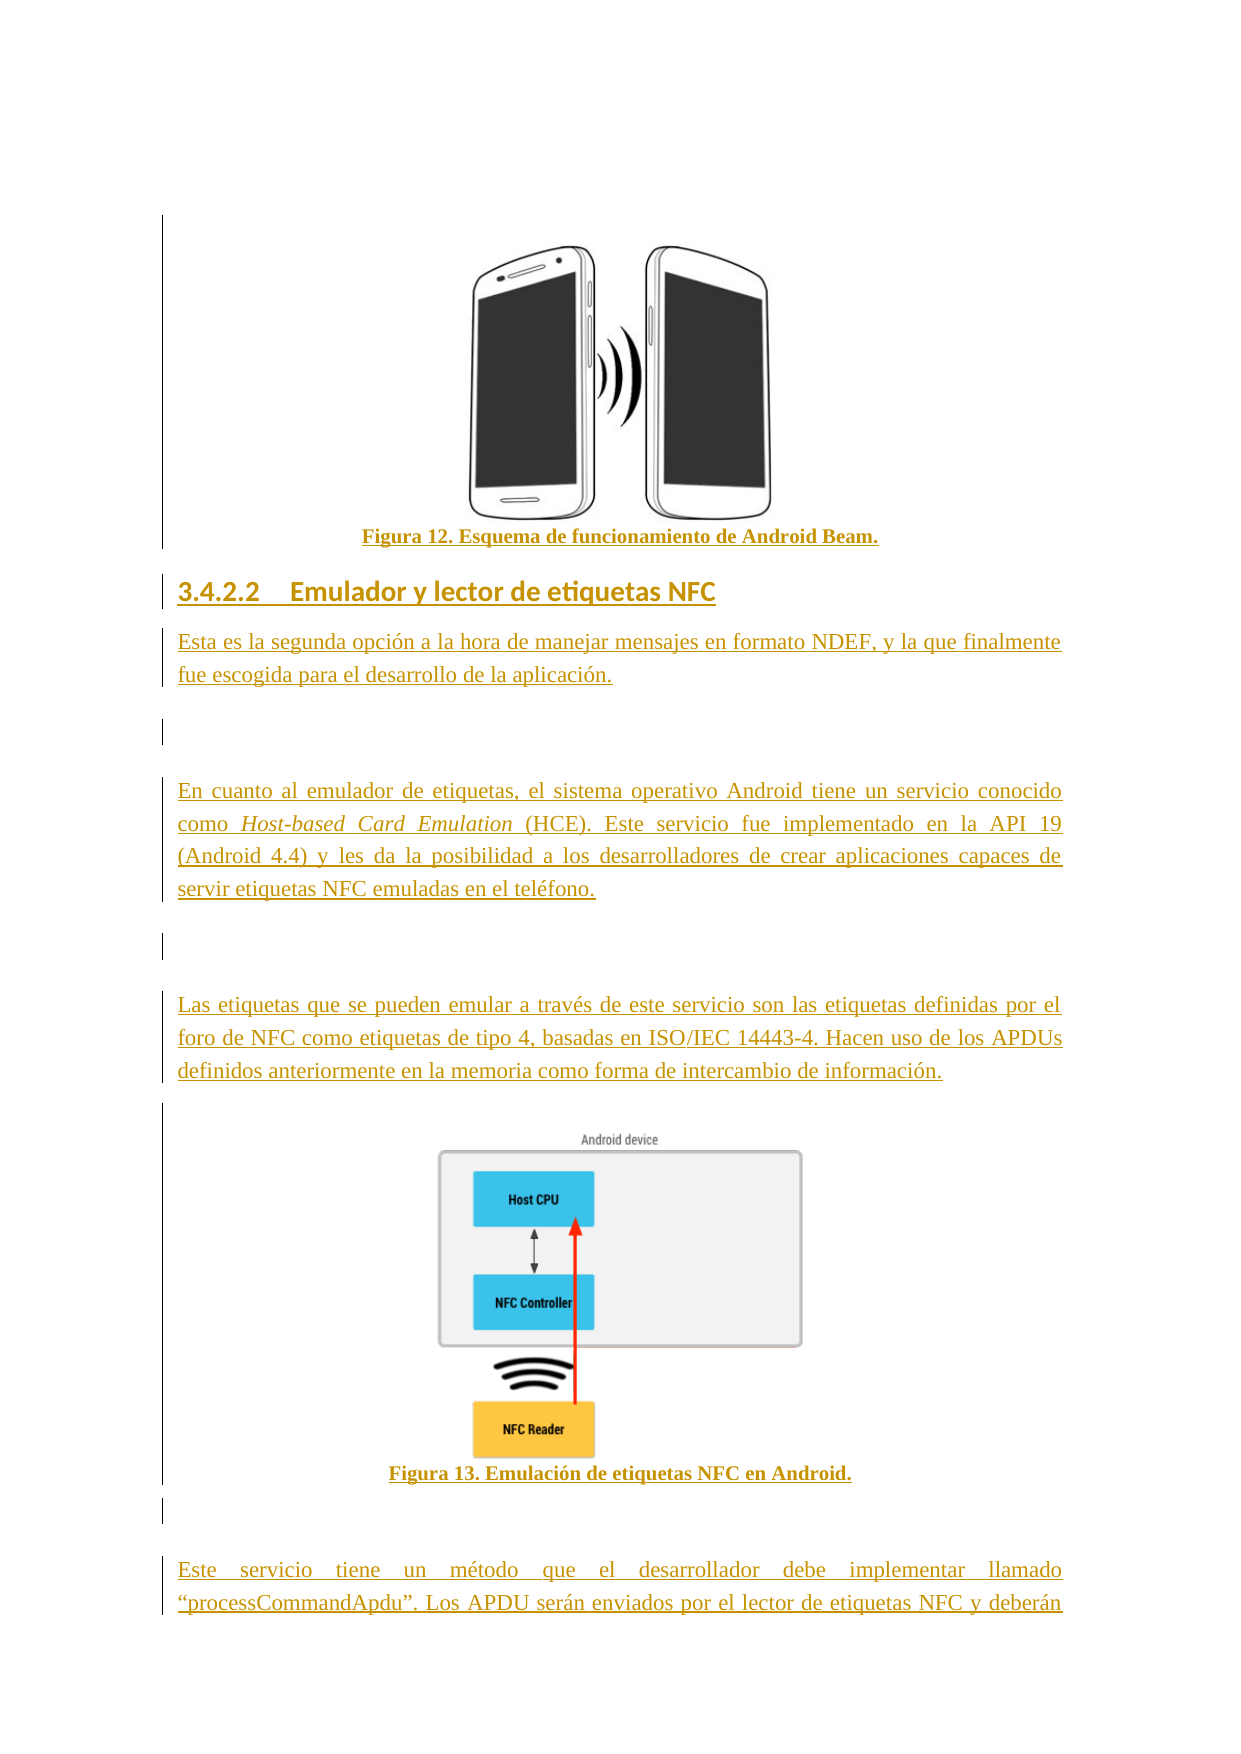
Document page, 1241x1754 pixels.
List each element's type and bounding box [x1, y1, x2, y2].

picture [435, 1128, 805, 1462]
picture [464, 241, 776, 525]
